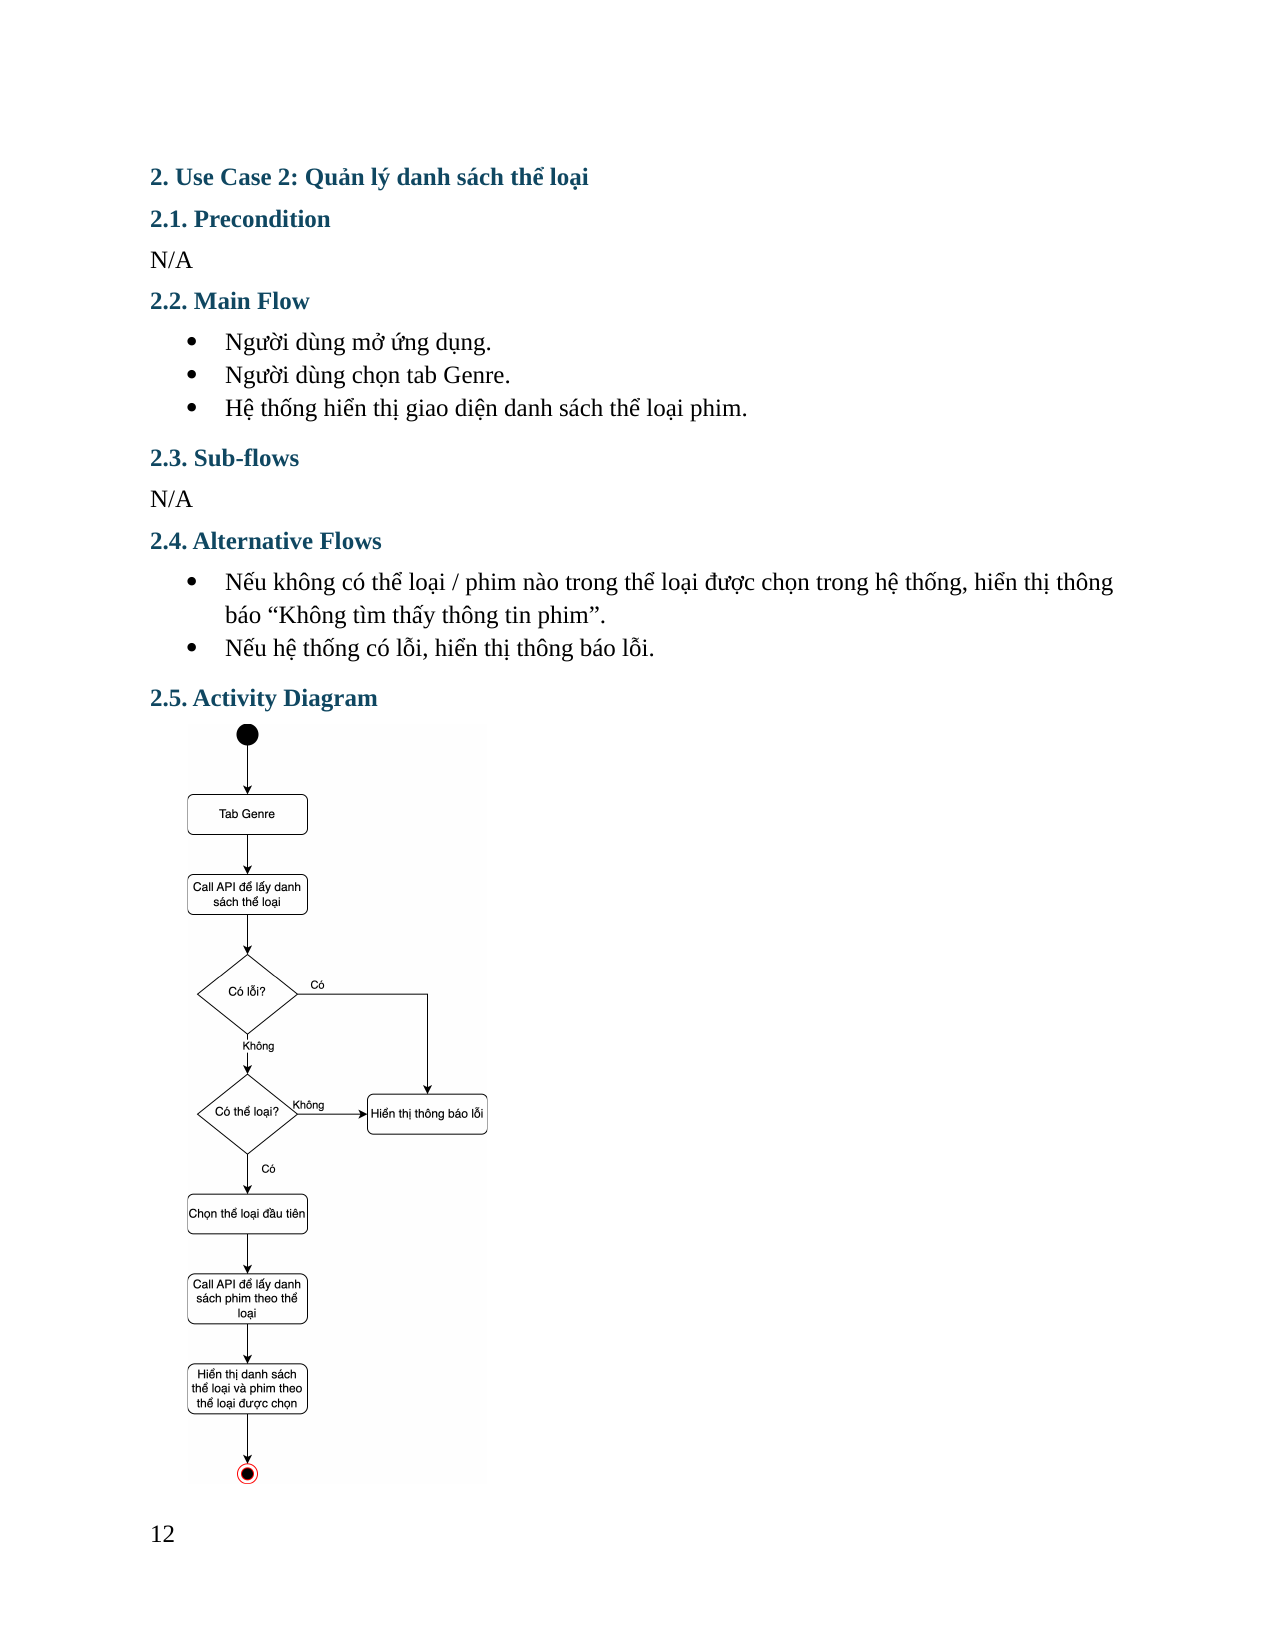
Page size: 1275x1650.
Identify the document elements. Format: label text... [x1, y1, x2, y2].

subtitle 2.3. Sub-flows [150, 443, 1125, 472]
subtitle 2.5. Activity Diagram [150, 683, 1125, 711]
list Nếu hệ thống có lỗi, hiển thị thông báo lỗi. [187, 633, 1125, 662]
picture [187, 724, 488, 1484]
subtitle 2.1. Precondition [150, 204, 1125, 232]
list Người dùng mở ứng dụng. [187, 327, 1125, 356]
text N/A [150, 484, 1125, 513]
subtitle 2. Use Case 2: Quản lý danh sách thể loại [150, 162, 1125, 191]
list Người dùng chọn tab Genre. [187, 361, 1125, 389]
list Nếu không có thể loại / phim nào trong thể loại được chọn trong hệ thống, hiển thị thông báo “Không tìm thấy thông tin phim”. [187, 567, 1125, 629]
text N/A [150, 245, 1125, 274]
list Hệ thống hiển thị giao diện danh sách thể loại phim. [187, 393, 1125, 422]
subtitle 2.2. Main Flow [150, 286, 1125, 315]
subtitle 2.4. Alternative Flows [150, 526, 1125, 554]
